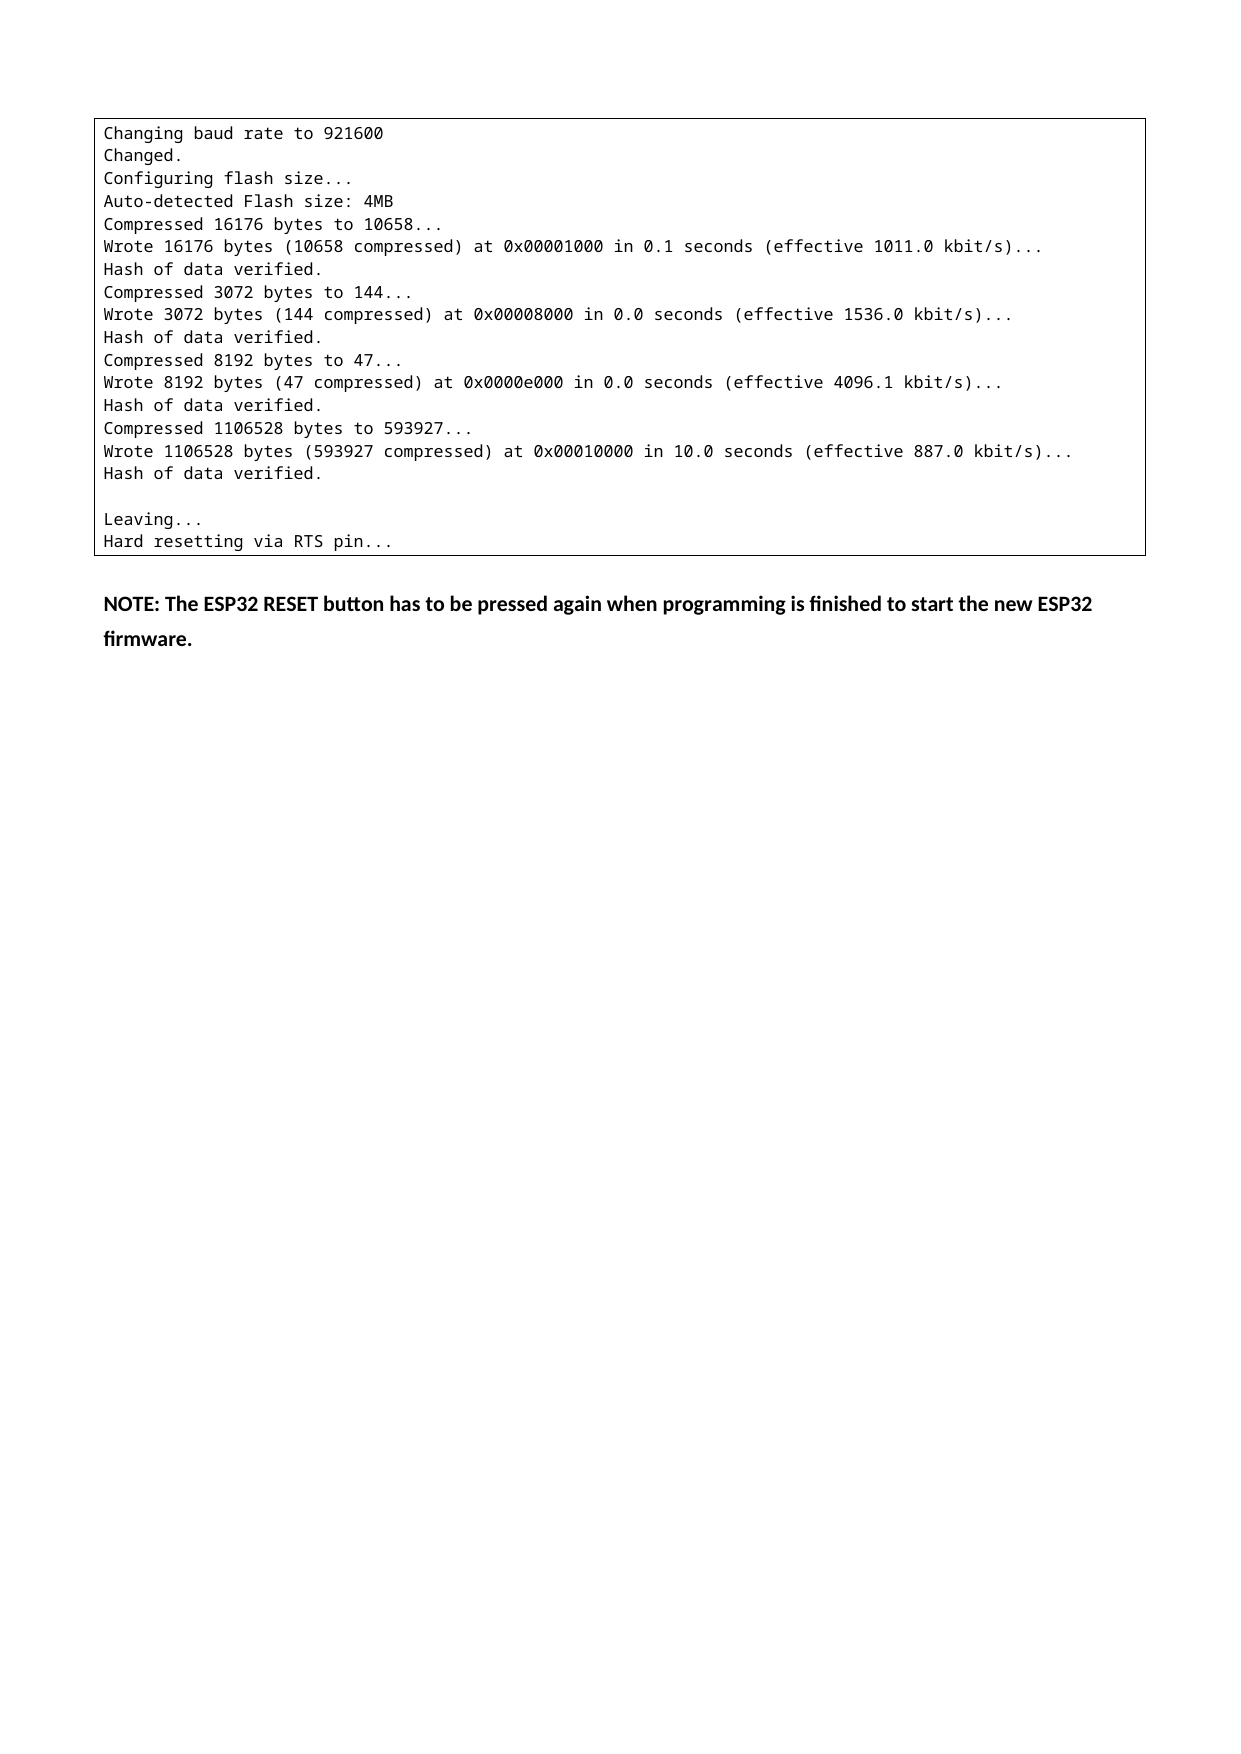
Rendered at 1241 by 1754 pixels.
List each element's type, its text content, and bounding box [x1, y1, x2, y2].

text Compressed 16176 bytes to 10658... [103, 212, 1137, 235]
text Compressed 8192 bytes to 47... [103, 348, 1137, 371]
text Configuring flash size... [103, 167, 1137, 189]
text Changing baud rate to 921600 [95, 119, 1145, 144]
text Hash of data verified. [103, 326, 1137, 348]
text Wrote 8192 bytes (47 compressed) at 0x0000e000 in 0.0 seconds (effective 4096.1 kbit/s)... [103, 371, 1137, 394]
text Compressed 1106528 bytes to 593927... [103, 416, 1137, 439]
text Leaving... [103, 507, 1137, 527]
text Wrote 1106528 bytes (593927 compressed) at 0x00010000 in 10.0 seconds (effective 887.0 kbit/s)... [103, 439, 1137, 462]
text Hash of data verified. [103, 394, 1137, 416]
text Hard resetting via RTS pin... [95, 527, 1145, 555]
text NOTE: The ESP32 RESET button has to be pressed again when programming is finished to start the new ESP32 firmware. [103, 590, 1137, 652]
text Compressed 3072 bytes to 144... [103, 280, 1137, 303]
text Wrote 3072 bytes (144 compressed) at 0x00008000 in 0.0 seconds (effective 1536.0 kbit/s)... [103, 303, 1137, 326]
text Hash of data verified. [103, 257, 1137, 280]
text Hash of data verified. [103, 462, 1137, 484]
text Changed. [103, 144, 1137, 167]
text Wrote 16176 bytes (10658 compressed) at 0x00001000 in 0.1 seconds (effective 1011.0 kbit/s)... [103, 235, 1137, 257]
text Auto-detected Flash size: 4MB [103, 189, 1137, 212]
